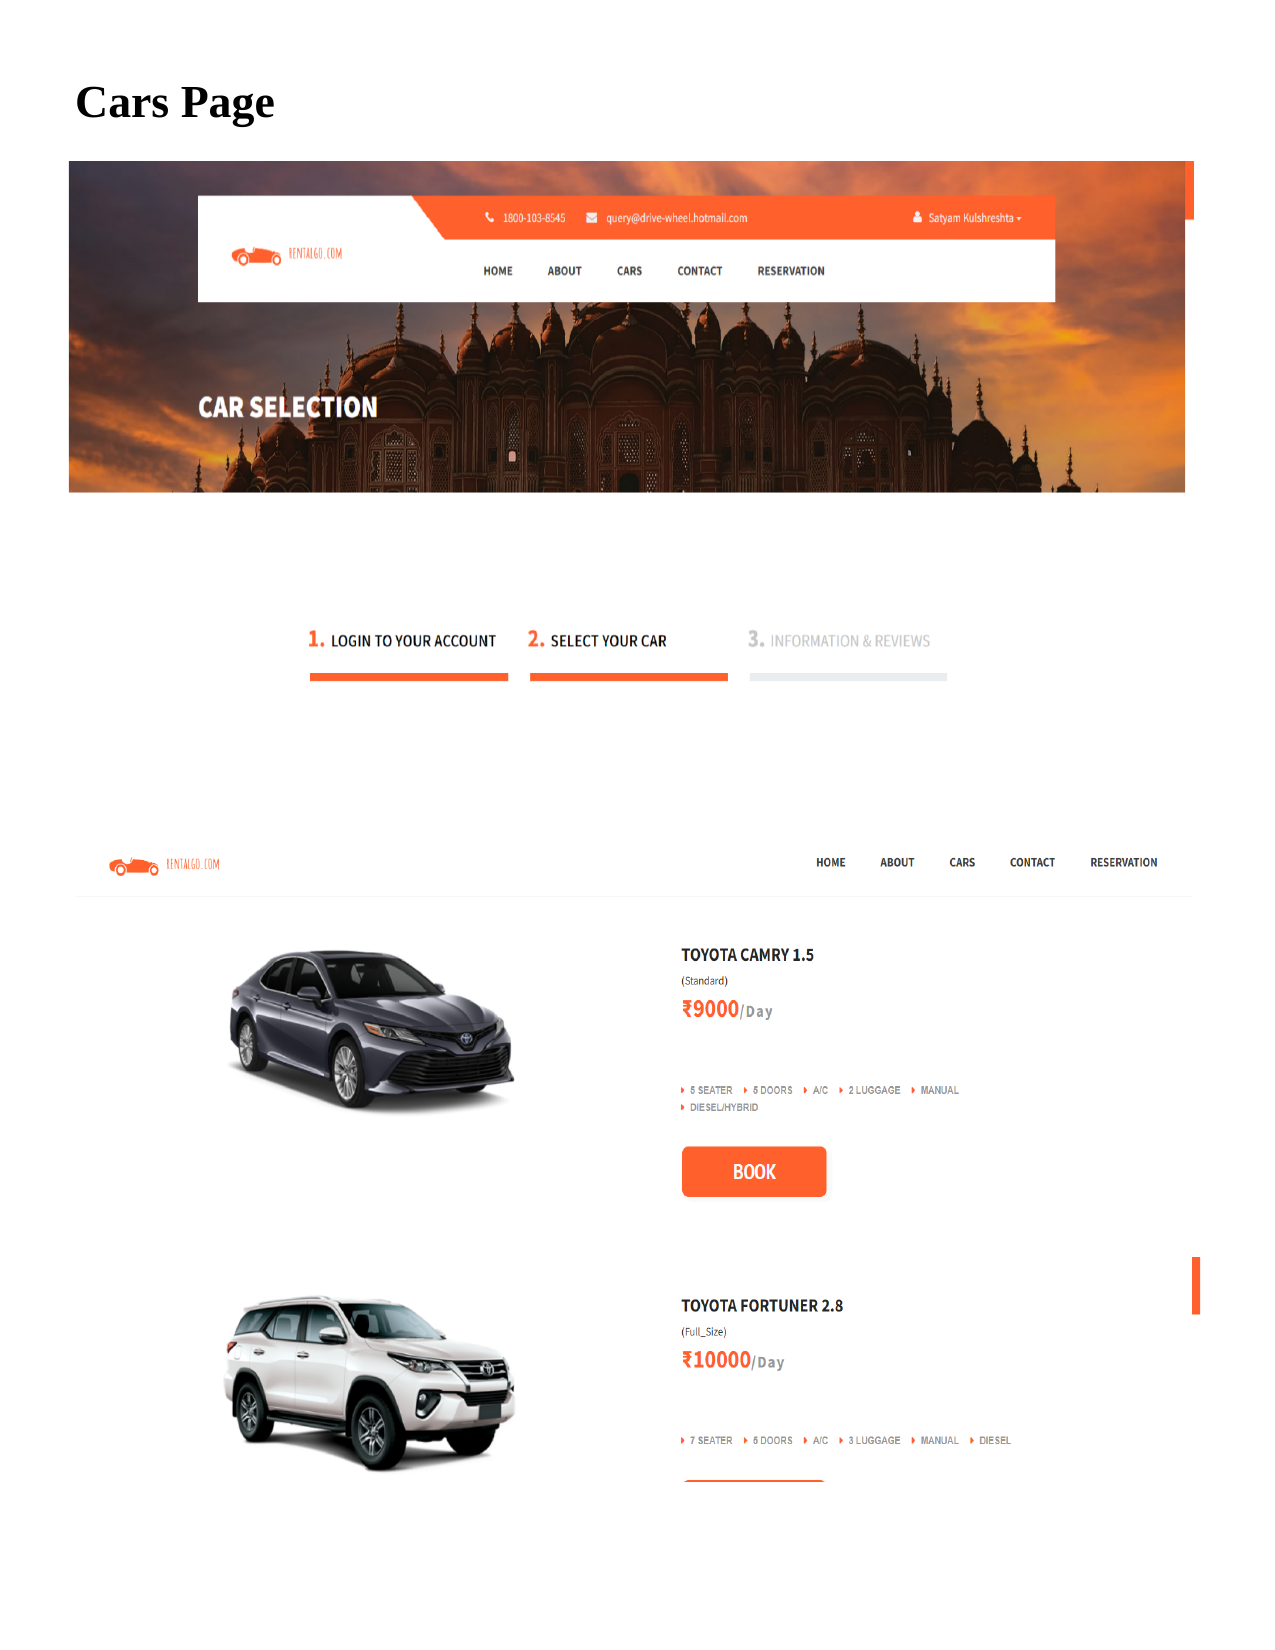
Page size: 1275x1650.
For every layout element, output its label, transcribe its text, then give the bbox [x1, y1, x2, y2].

text Cars Page [75, 75, 1200, 128]
picture [75, 832, 1200, 1482]
picture [68, 161, 1194, 819]
